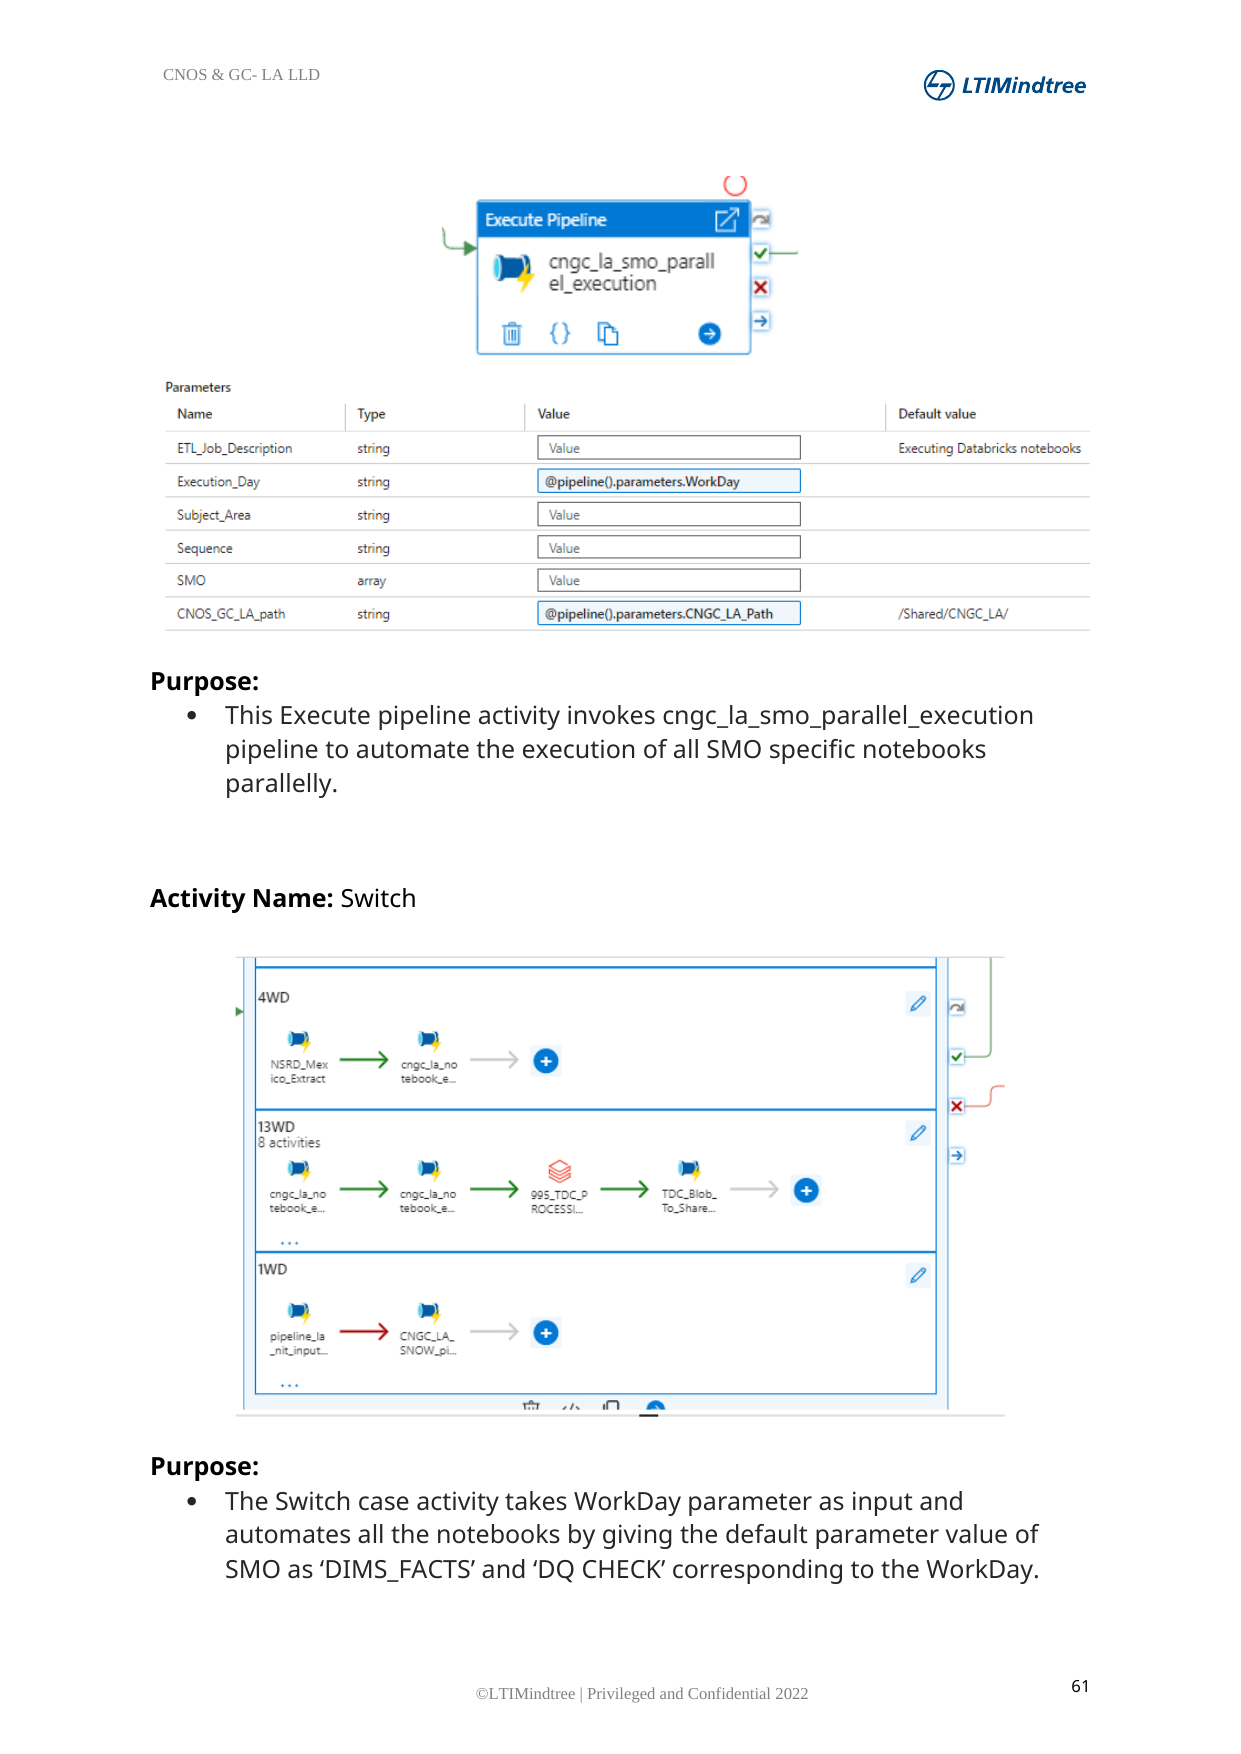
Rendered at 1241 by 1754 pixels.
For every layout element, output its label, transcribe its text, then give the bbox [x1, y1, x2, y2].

text Purpose: [150, 1449, 1090, 1483]
text Activity Name: Switch [150, 881, 1090, 915]
text Purpose: [150, 664, 1090, 698]
picture [150, 176, 1090, 633]
list This Execute pipeline activity invokes cngc_la_smo_parallel_execution pipeline to automate the execution of all SMO specific notebooks parallelly. [187, 698, 1090, 800]
list The Switch case activity takes WorkDay parameter as input and automates all the notebooks by giving the default parameter value of SMO as ‘DIMS_FACTS’ and ‘DQ CHECK’ corresponding to the WorkDay. [187, 1483, 1090, 1585]
picture [235, 946, 1005, 1418]
